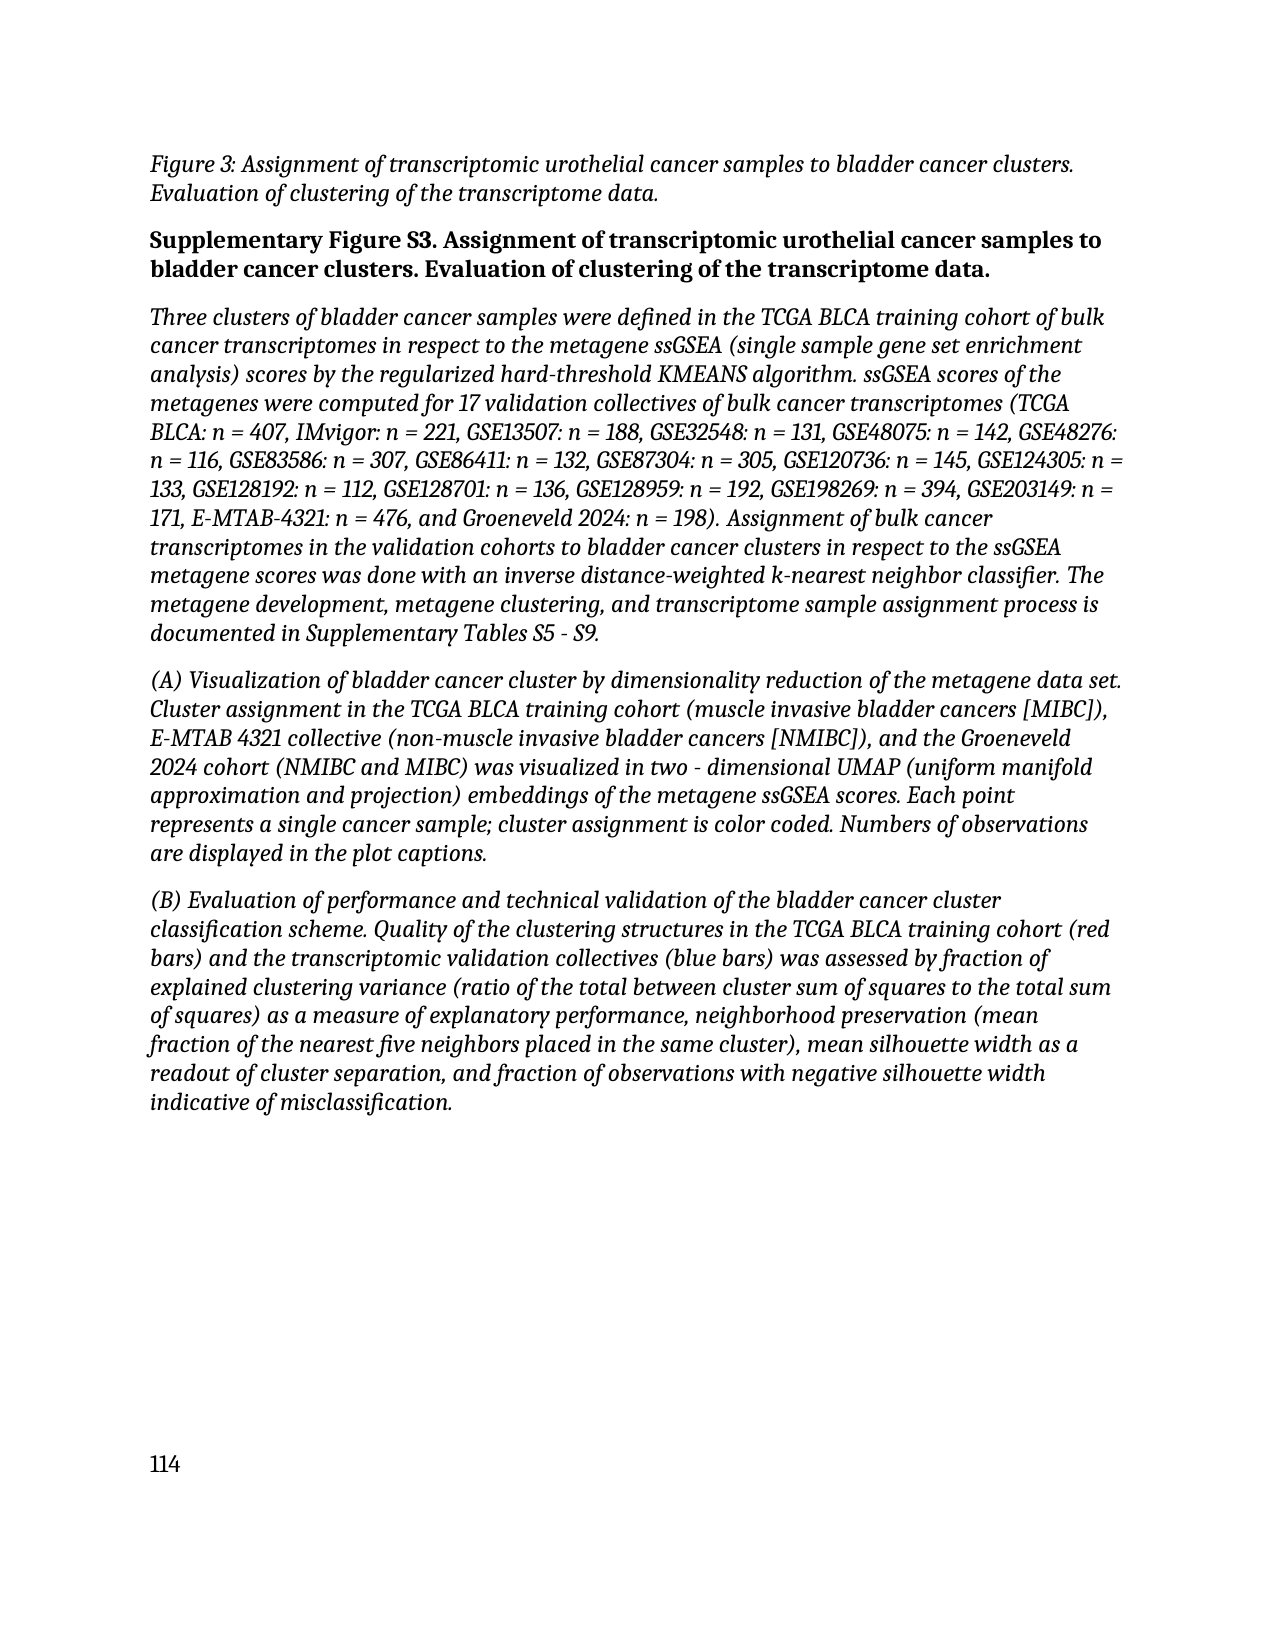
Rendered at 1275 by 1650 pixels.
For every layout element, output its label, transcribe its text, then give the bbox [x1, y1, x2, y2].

text Figure 3: Assignment of transcriptomic urothelial cancer samples to bladder cancer clusters. Evaluation of clustering of the transcriptome data. [150, 150, 1125, 207]
text Supplementary Figure S3. Assignment of transcriptomic urothelial cancer samples to bladder cancer clusters. Evaluation of clustering of the transcriptome data. [150, 226, 1125, 284]
text (A) Visualization of bladder cancer cluster by dimensionality reduction of the metagene data set. Cluster assignment in the TCGA BLCA training cohort (muscle invasive bladder cancers [MIBC]), E-MTAB 4321 collective (non-muscle invasive bladder cancers [NMIBC]), and the Groeneveld 2024 cohort (NMIBC and MIBC) was visualized in two - dimensional UMAP (uniform manifold approximation and projection) embeddings of the metagene ssGSEA scores. Each point represents a single cancer sample; cluster assignment is color coded. Numbers of observations are displayed in the plot captions. [150, 666, 1125, 867]
text (B) Evaluation of performance and technical validation of the bladder cancer cluster classification scheme. Quality of the clustering structures in the TCGA BLCA training cohort (red bars) and the transcriptomic validation collectives (blue bars) was assessed by fraction of explained clustering variance (ratio of the total between cluster sum of squares to the total sum of squares) as a measure of explanatory performance, neighborhood preservation (mean fraction of the nearest five neighbors placed in the same cluster), mean silhouette width as a readout of cluster separation, and fraction of observations with negative silhouette width indicative of misclassification. [150, 886, 1125, 1116]
text Three clusters of bladder cancer samples were defined in the TCGA BLCA training cohort of bulk cancer transcriptomes in respect to the metagene ssGSEA (single sample gene set enrichment analysis) scores by the regularized hard-threshold KMEANS algorithm. ssGSEA scores of the metagenes were computed for 17 validation collectives of bulk cancer transcriptomes (TCGA BLCA: n = 407, IMvigor: n = 221, GSE13507: n = 188, GSE32548: n = 131, GSE48075: n = 142, GSE48276: n = 116, GSE83586: n = 307, GSE86411: n = 132, GSE87304: n = 305, GSE120736: n = 145, GSE124305: n = 133, GSE128192: n = 112, GSE128701: n = 136, GSE128959: n = 192, GSE198269: n = 394, GSE203149: n = 171, E-MTAB-4321: n = 476, and Groeneveld 2024: n = 198). Assignment of bulk cancer transcriptomes in the validation cohorts to bladder cancer clusters in respect to the ssGSEA metagene scores was done with an inverse distance-weighted k-nearest neighbor classifier. The metagene development, metagene clustering, and transcriptome sample assignment process is documented in Supplementary Tables S5 - S9. [150, 302, 1125, 647]
